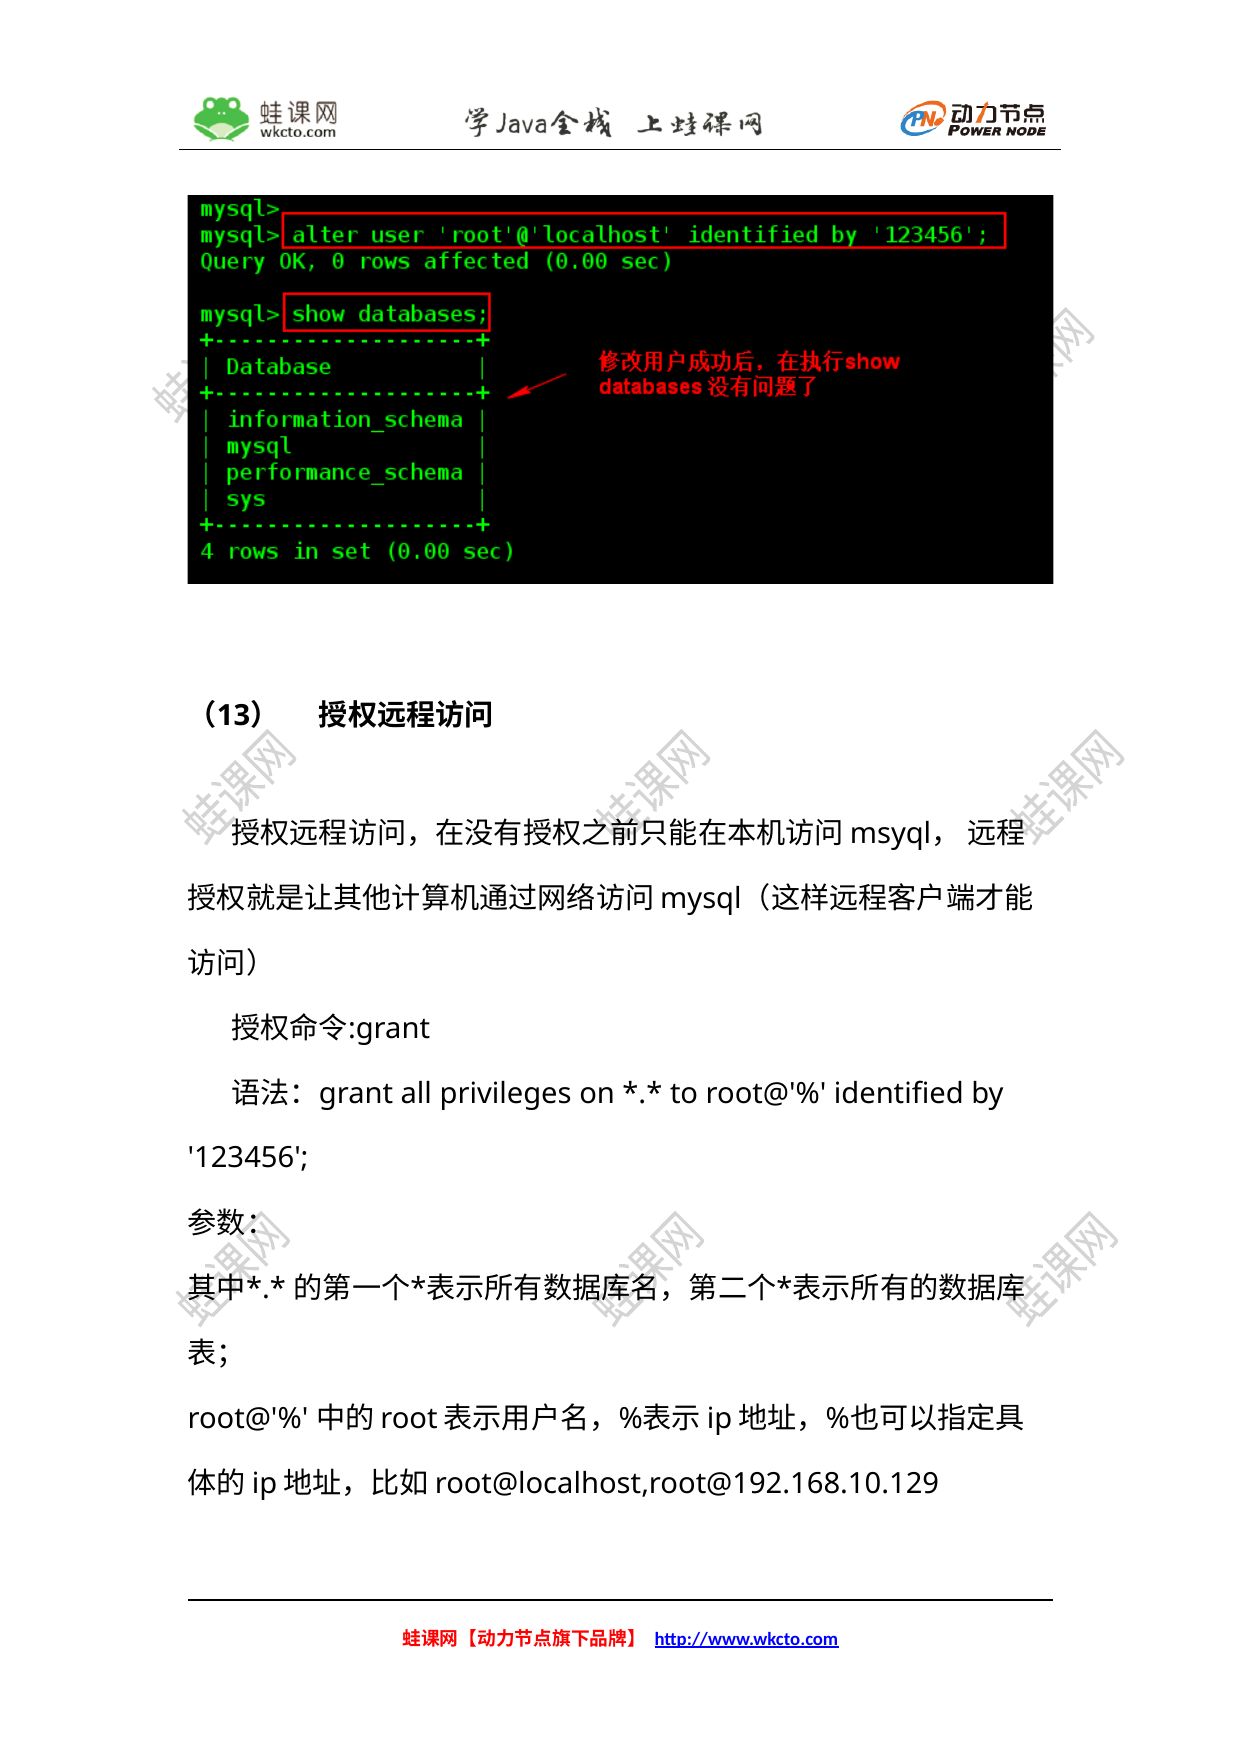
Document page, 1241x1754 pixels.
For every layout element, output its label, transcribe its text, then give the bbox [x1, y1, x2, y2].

text root@'%' 中的root表示用户名，%表示ip地址，%也可以指定具体的ip地址，比如root@localhost,root@192.168.10.129 [187, 1384, 1053, 1514]
text 授权远程访问，在没有授权之前只能在本机访问msyql， 远程授权就是让其他计算机通过网络访问mysql（这样远程客户端才能访问） [187, 799, 1053, 994]
text 语法：grant all privileges on *.* to root@'%' identified by '123456'; [187, 1059, 1053, 1189]
text 其中*.* 的第一个*表示所有数据库名，第二个*表示所有的数据库表； [187, 1254, 1053, 1384]
picture [187, 195, 1054, 584]
picture [187, 90, 1049, 147]
list 授权远程访问 [187, 680, 1053, 745]
text 授权命令:grant [187, 994, 1053, 1059]
text 参数： [187, 1189, 1053, 1254]
